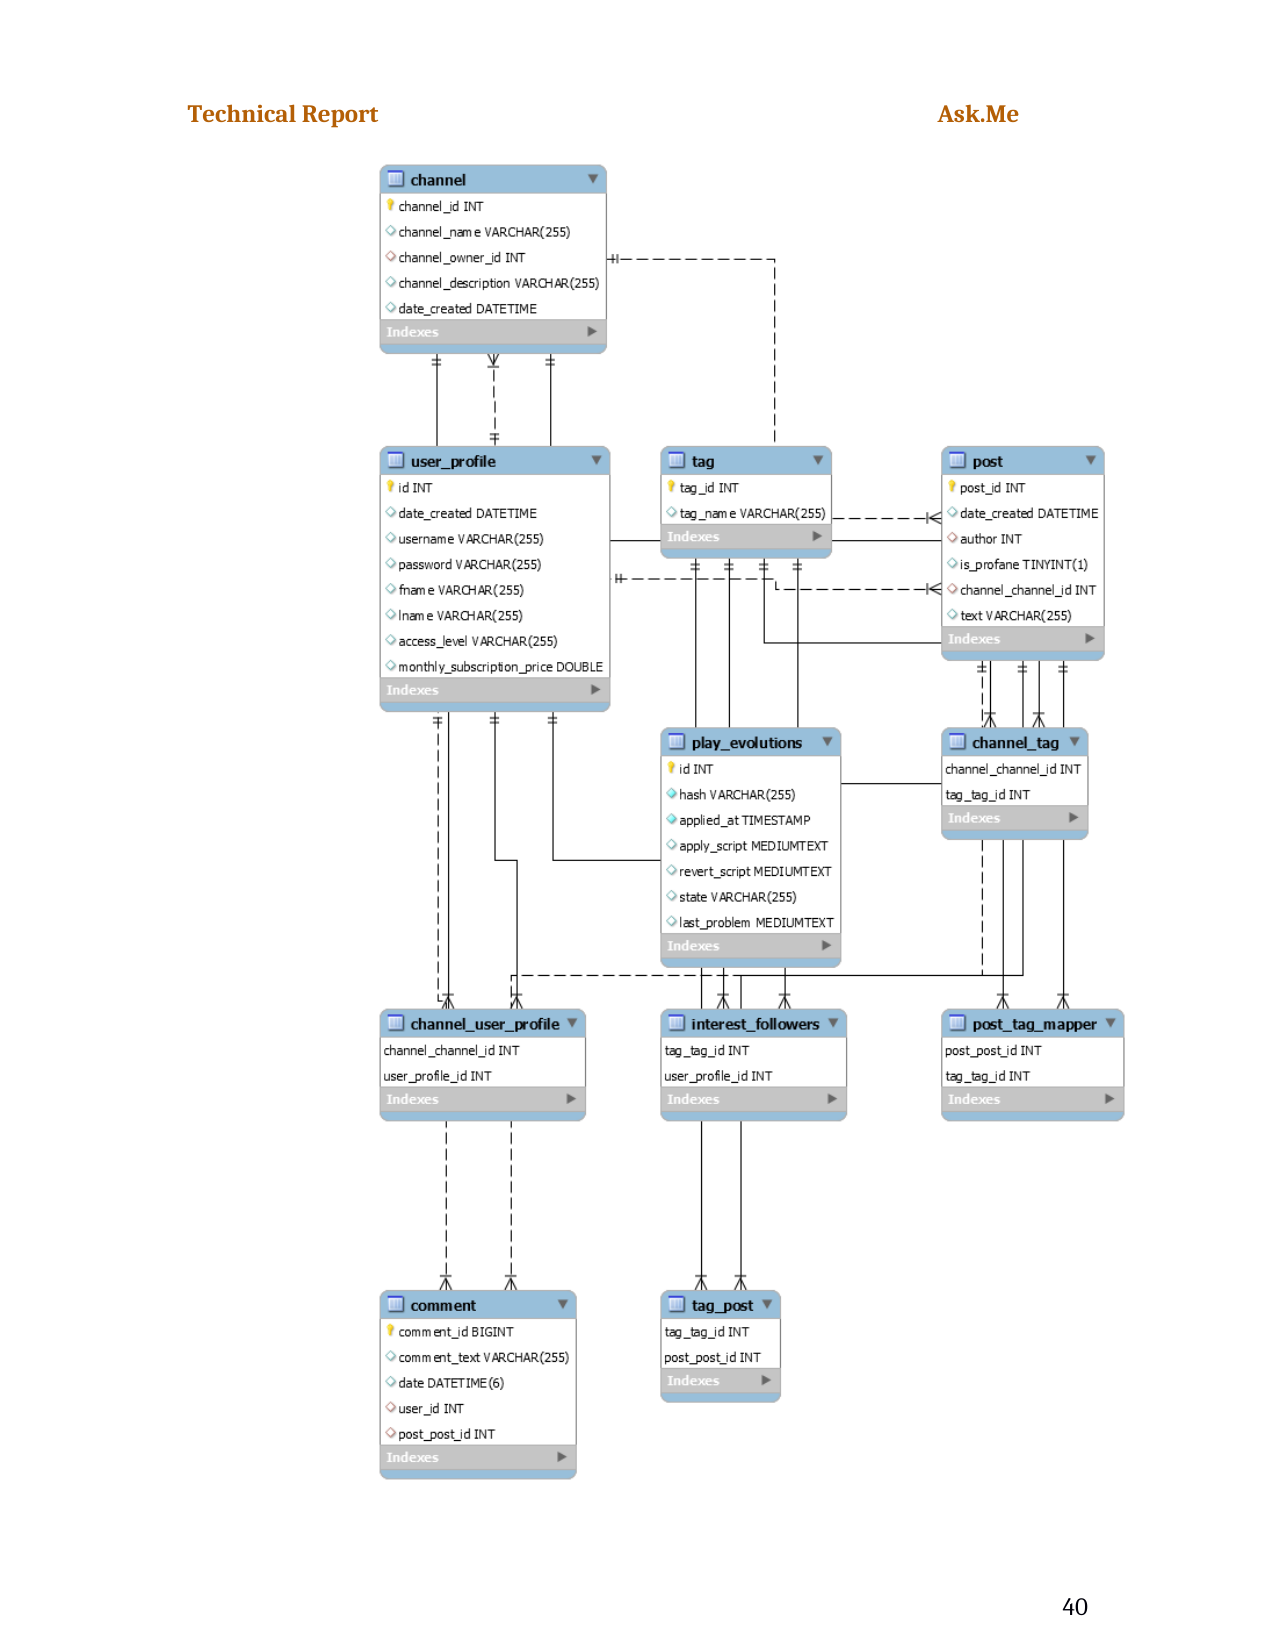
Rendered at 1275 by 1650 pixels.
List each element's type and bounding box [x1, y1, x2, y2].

picture [375, 153, 1142, 1490]
